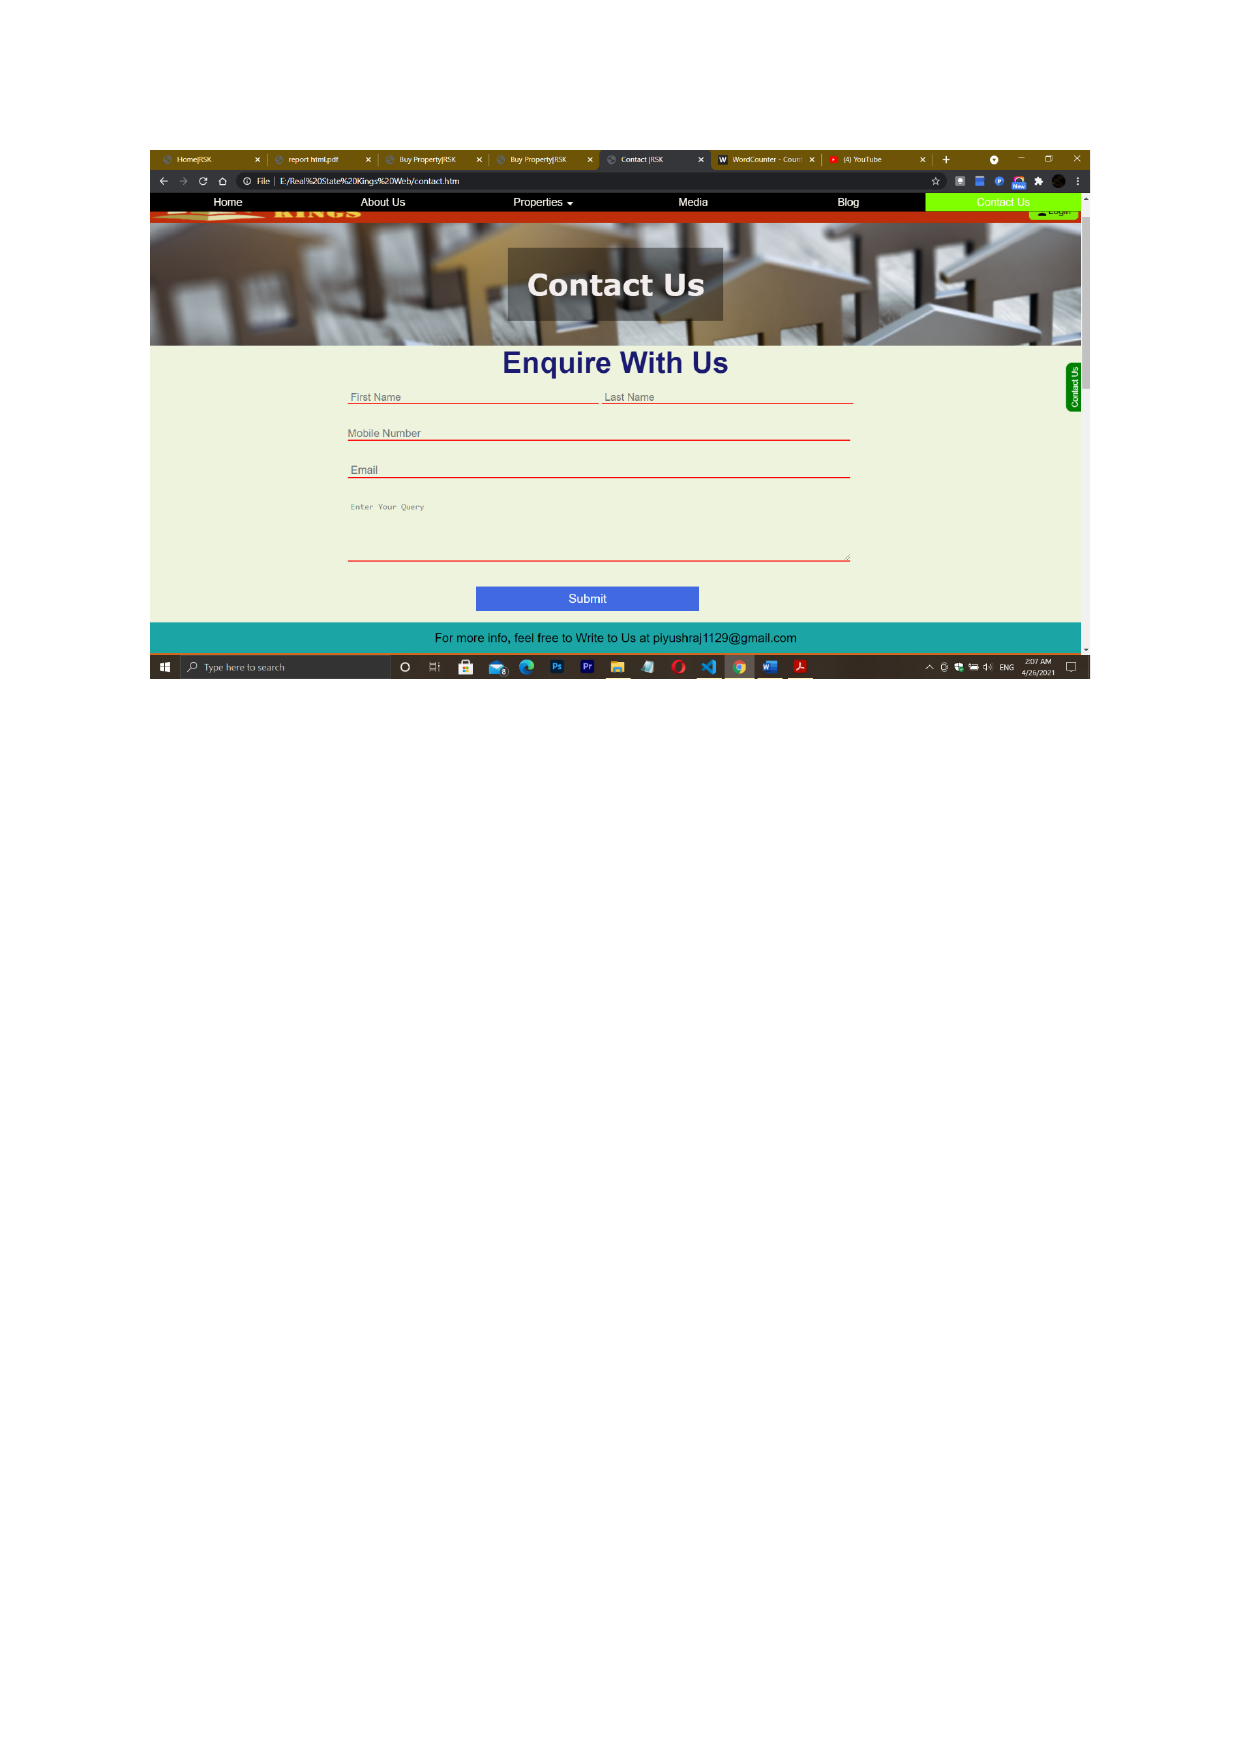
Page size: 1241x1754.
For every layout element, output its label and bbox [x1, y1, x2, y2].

picture [150, 150, 1091, 679]
